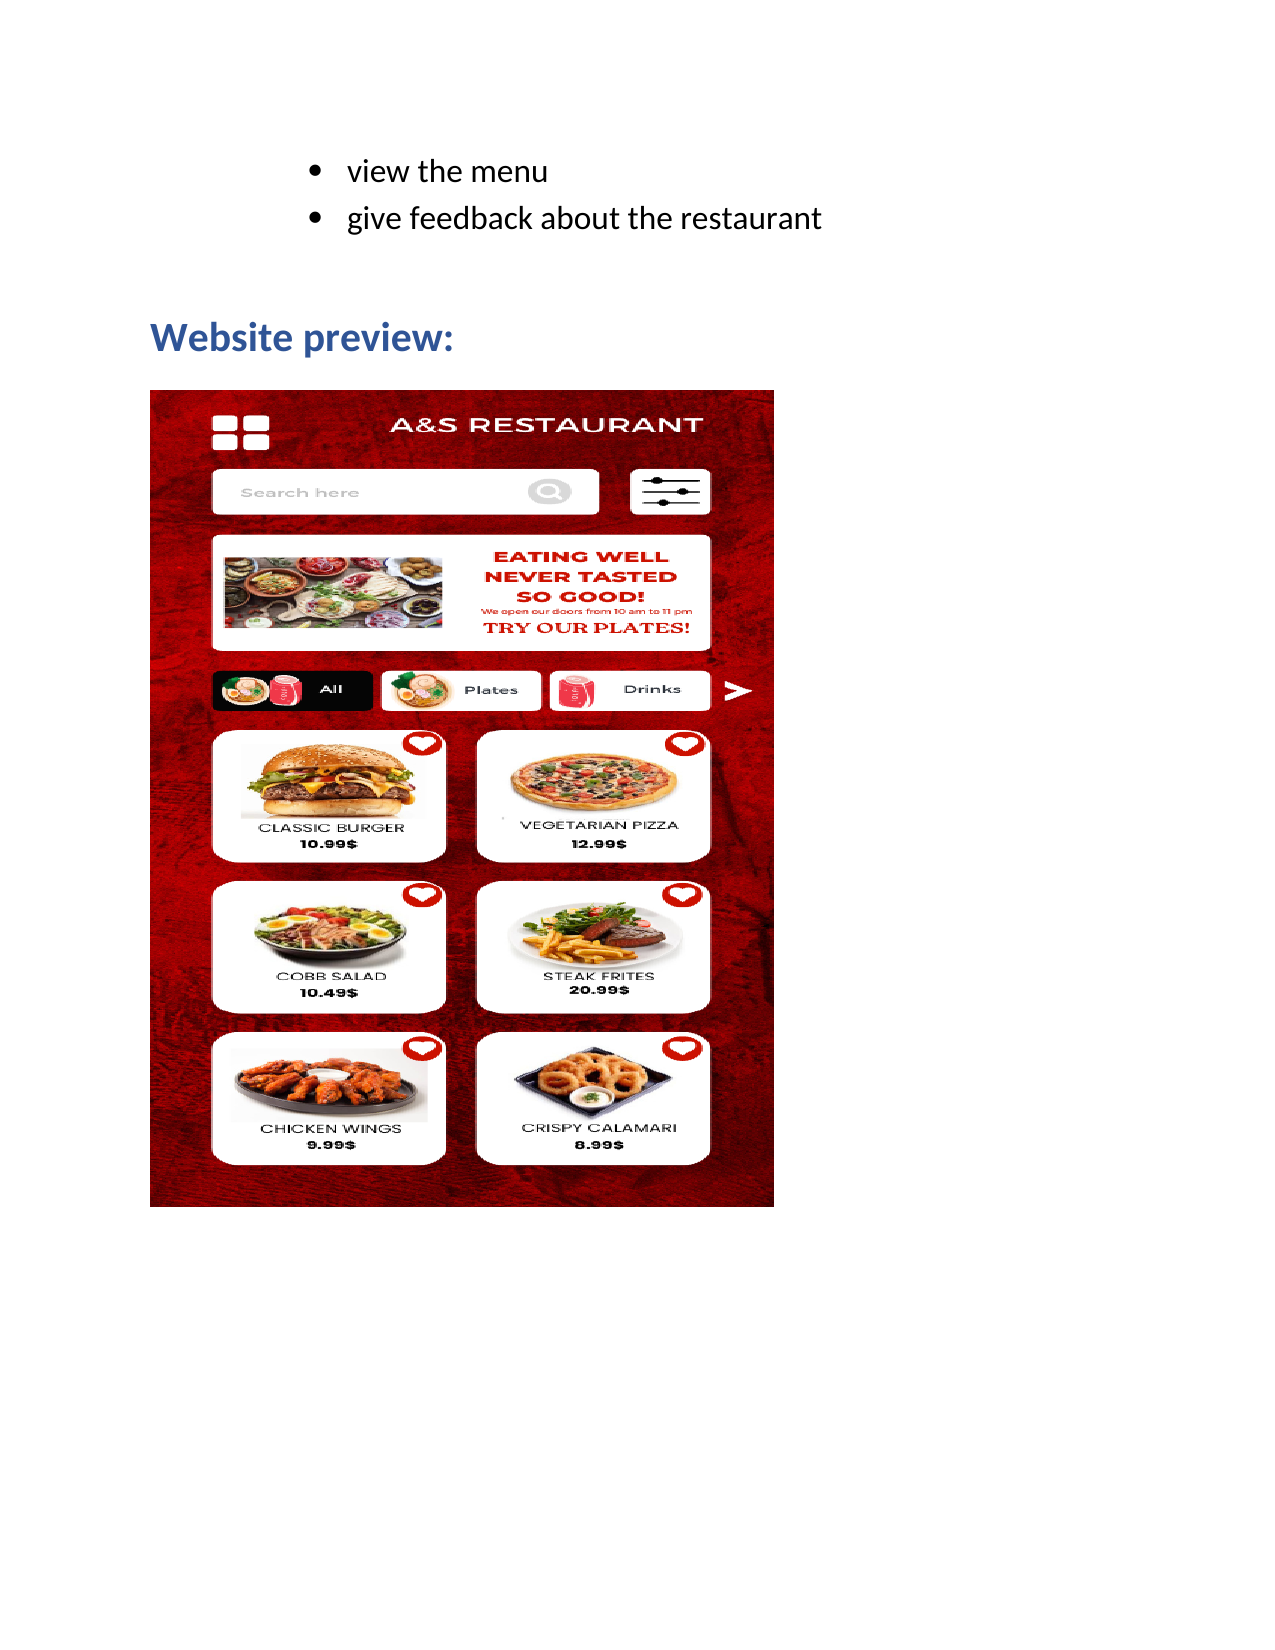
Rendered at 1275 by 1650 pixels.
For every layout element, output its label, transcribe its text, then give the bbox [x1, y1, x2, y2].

list view the menu [309, 150, 1125, 191]
picture [150, 390, 774, 1207]
text Website preview: [150, 311, 1125, 362]
list give feedback about the restaurant [309, 197, 1125, 237]
